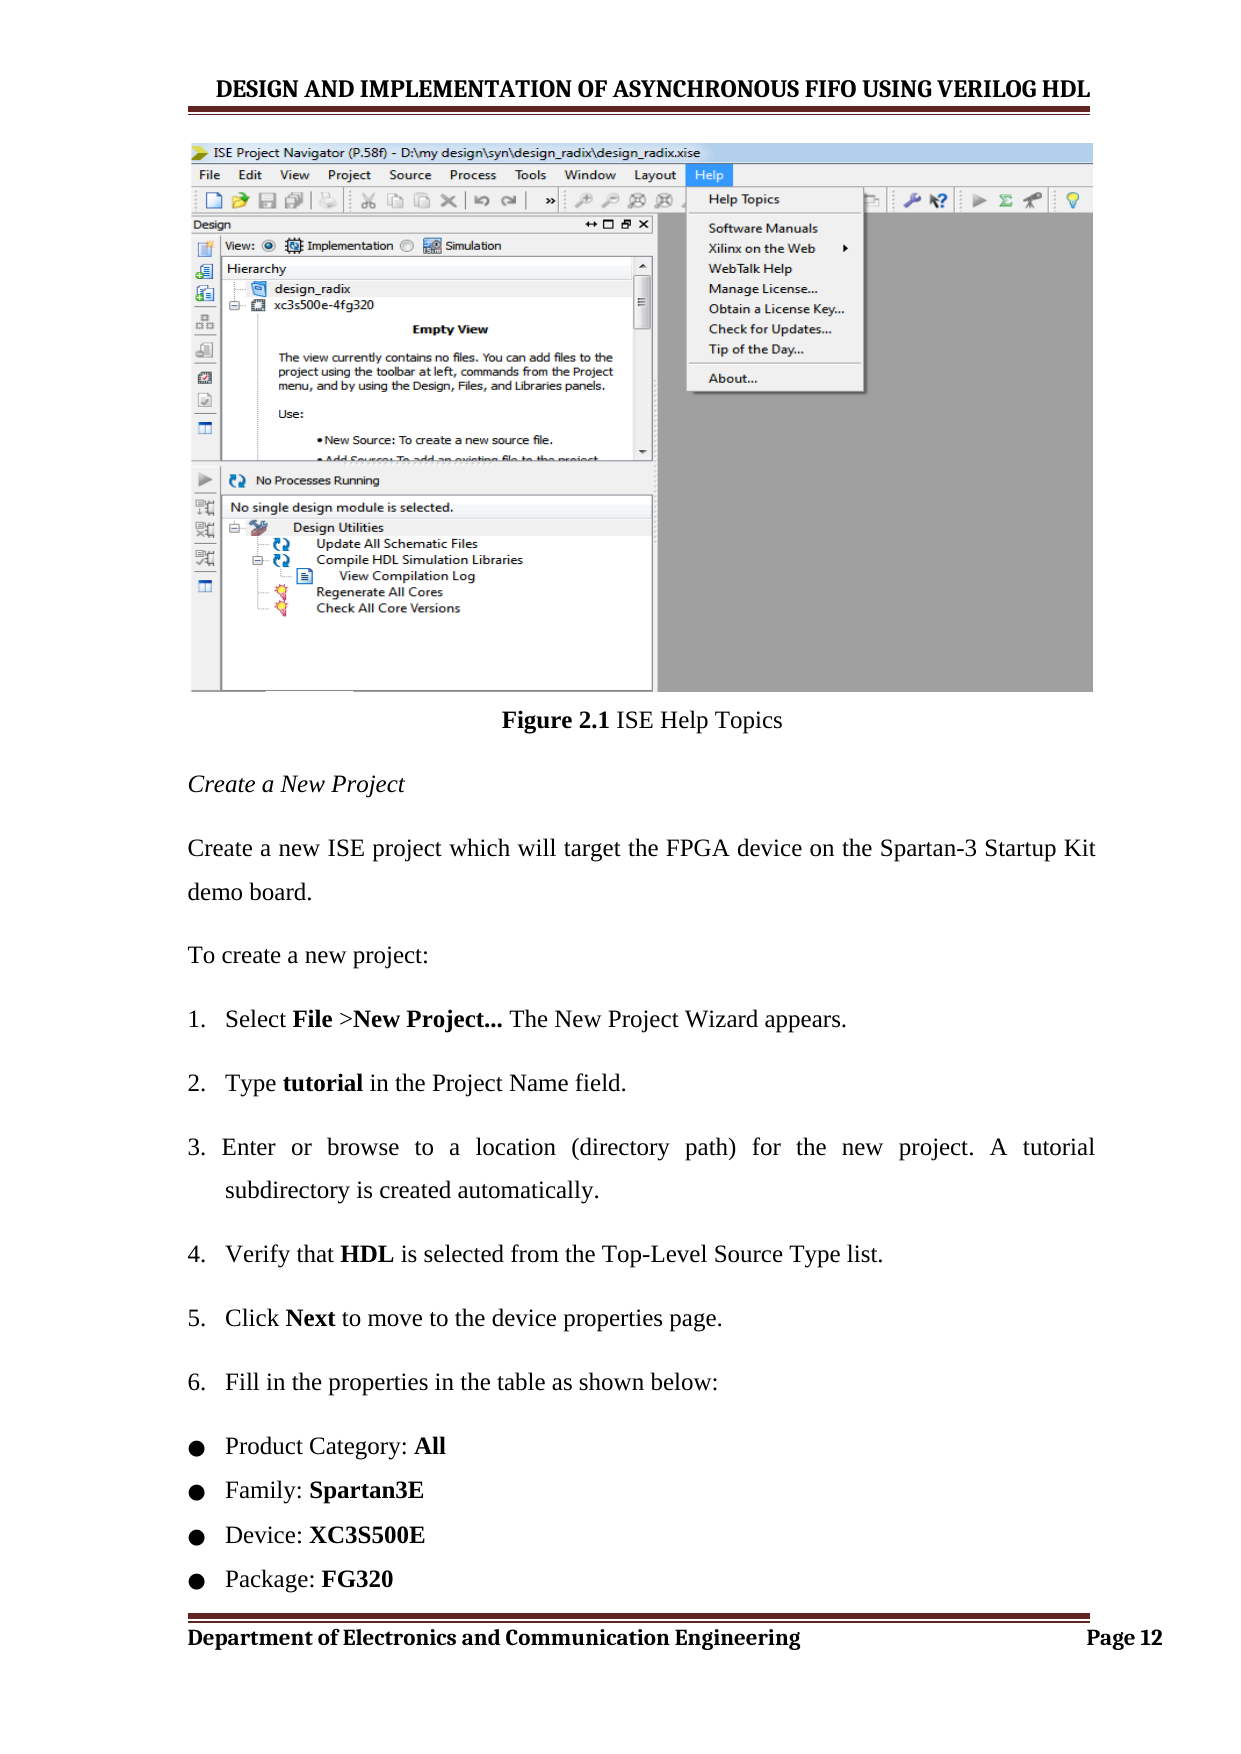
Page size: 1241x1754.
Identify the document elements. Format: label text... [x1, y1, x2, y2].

text 2. Type tutorial in the Project Name field. [187, 1068, 1097, 1097]
text 5. Click Next to move to the device properties page. [187, 1303, 1097, 1332]
text Create a new ISE project which will target the FPGA device on the Spartan-3 Startup Kit demo board. [187, 833, 1097, 905]
text 3. Enter or browse to a location (directory path) for the new project. A tutorial subdirectory is created automatically. [187, 1132, 1097, 1204]
list Device: XC3S500E [187, 1520, 1097, 1549]
list Product Category: All [187, 1431, 1097, 1461]
text Figure 2.1 ISE Help Topics [187, 706, 1097, 734]
text 4. Verify that HDL is selected from the Top-Level Source Type list. [187, 1239, 1097, 1268]
text 1. Select File >New Project... The New Project Wizard appears. [187, 1004, 1097, 1033]
list Family: Spartan3E [187, 1476, 1097, 1505]
text 6. Fill in the properties in the table as shown below: [187, 1367, 1097, 1396]
text Create a New Project [187, 769, 1097, 798]
list Package: FG320 [187, 1564, 1097, 1593]
text To create a new project: [187, 941, 1097, 969]
picture [191, 143, 1093, 692]
